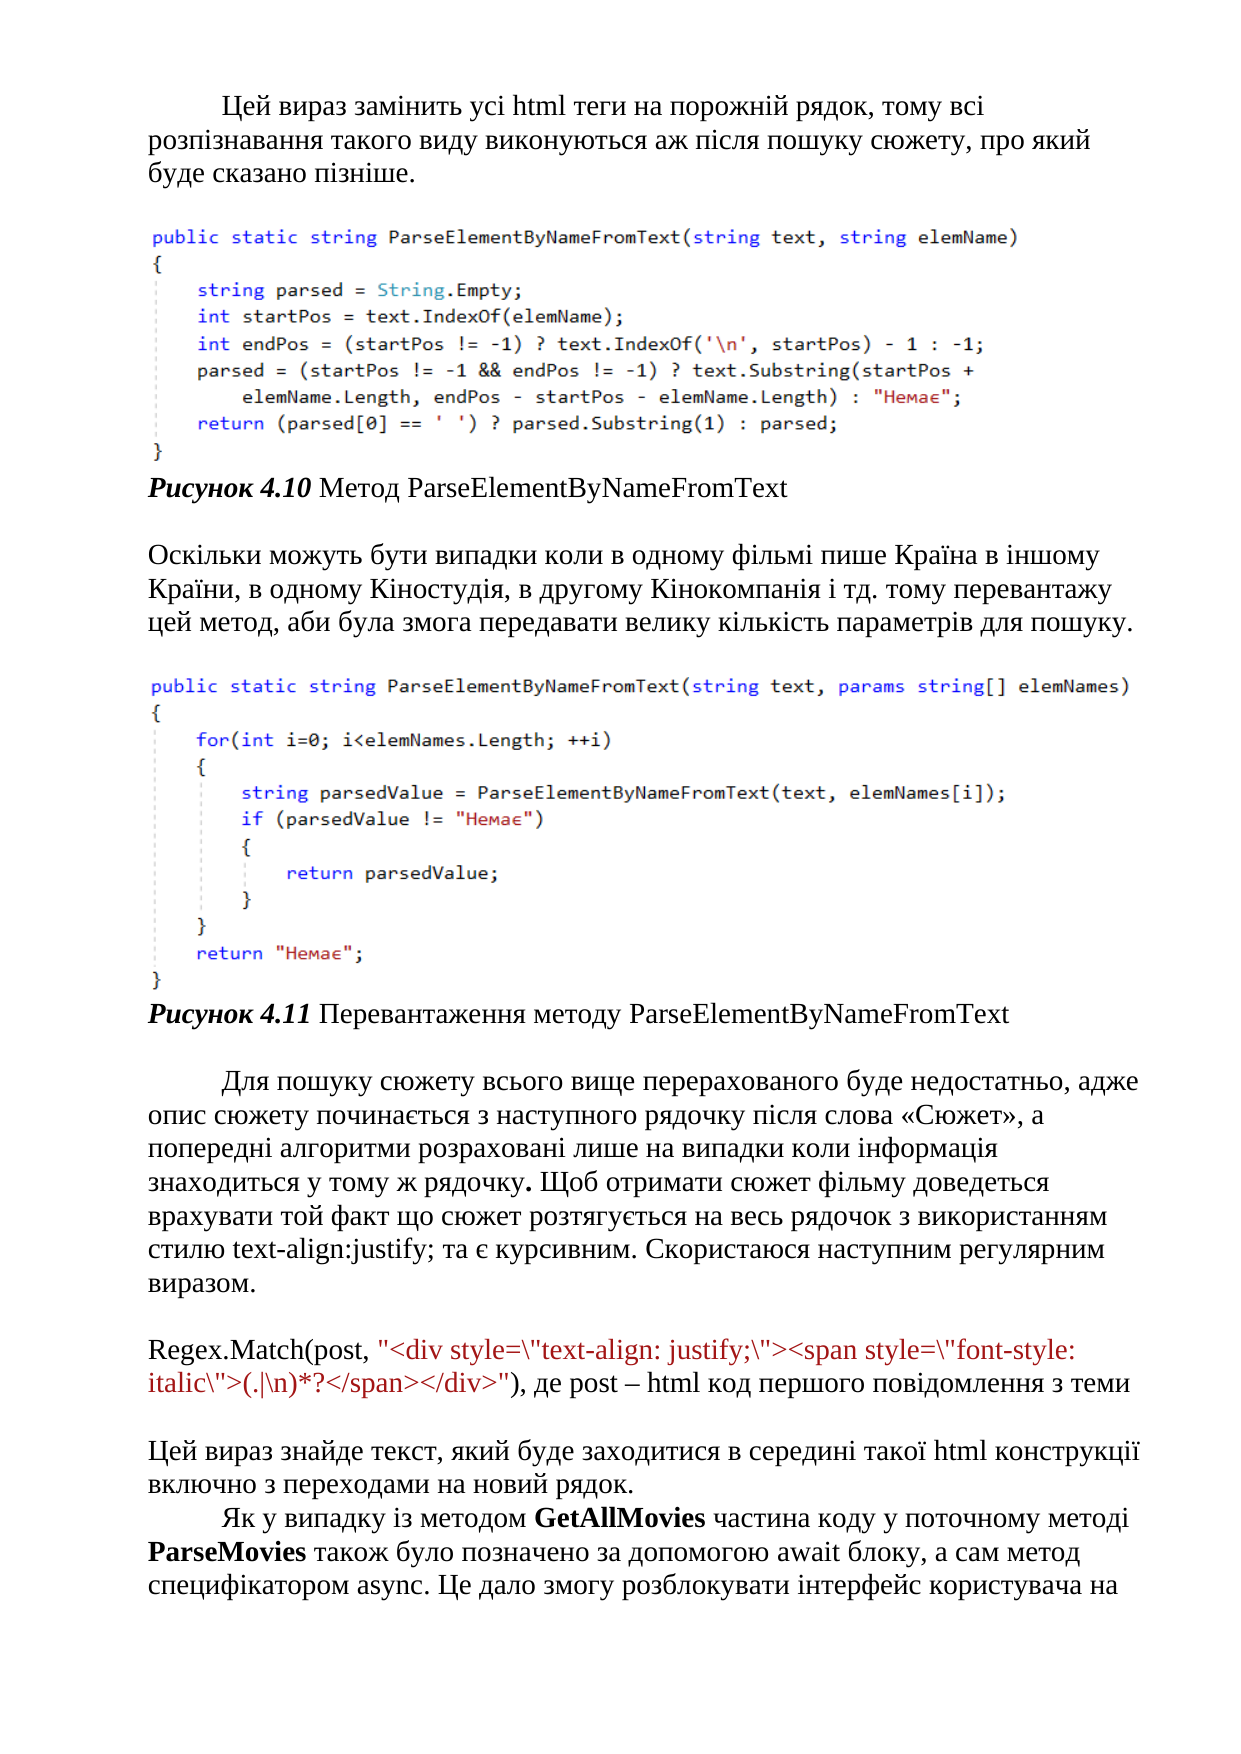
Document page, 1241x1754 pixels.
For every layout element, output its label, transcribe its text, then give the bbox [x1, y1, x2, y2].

picture [147, 222, 1023, 471]
picture [147, 671, 1135, 997]
text Regex.Match(post, "<div style=\"text-align: justify;\"><span style=\"font-style: italic\">(.|\n)*?</span></div>"), де post – html код першого повідомлення з теми [148, 1332, 1152, 1399]
text Оскільки можуть бути випадки коли в одному фільмі пише Країна в іншому Країни, в одному Кіностудія, в другому Кінокомпанія і тд. тому перевантажу цей метод, аби була змога передавати велику кількість параметрів для пошуку. [148, 537, 1152, 638]
text Рисунок 4.11 Перевантаження методу ParseElementByNameFromText [148, 996, 1152, 1030]
text Цей вираз замінить усі html теги на порожній рядок, тому всі розпізнавання такого виду виконуються аж після пошуку сюжету, про який буде сказано пізніше. [148, 88, 1152, 189]
text Цей вираз знайде текст, який буде заходитися в середині такої html конструкції включно з переходами на новий рядок. [148, 1433, 1152, 1500]
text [148, 1500, 1152, 1601]
text Рисунок 4.10 Метод ParseElementByNameFromText [148, 470, 1152, 504]
text Для пошуку сюжету всього вище перерахованого буде недостатньо, адже опис сюжету починається з наступного рядочку після слова «Сюжет», а попередні алгоритми розраховані лише на випадки коли інформація знаходиться у тому ж рядочку. Щоб отримати сюжет фільму доведеться врахувати той факт що сюжет розтягується на весь рядочок з використанням стилю text-align:justify; та є курсивним. Скористаюся наступним регулярним виразом. [148, 1063, 1152, 1298]
